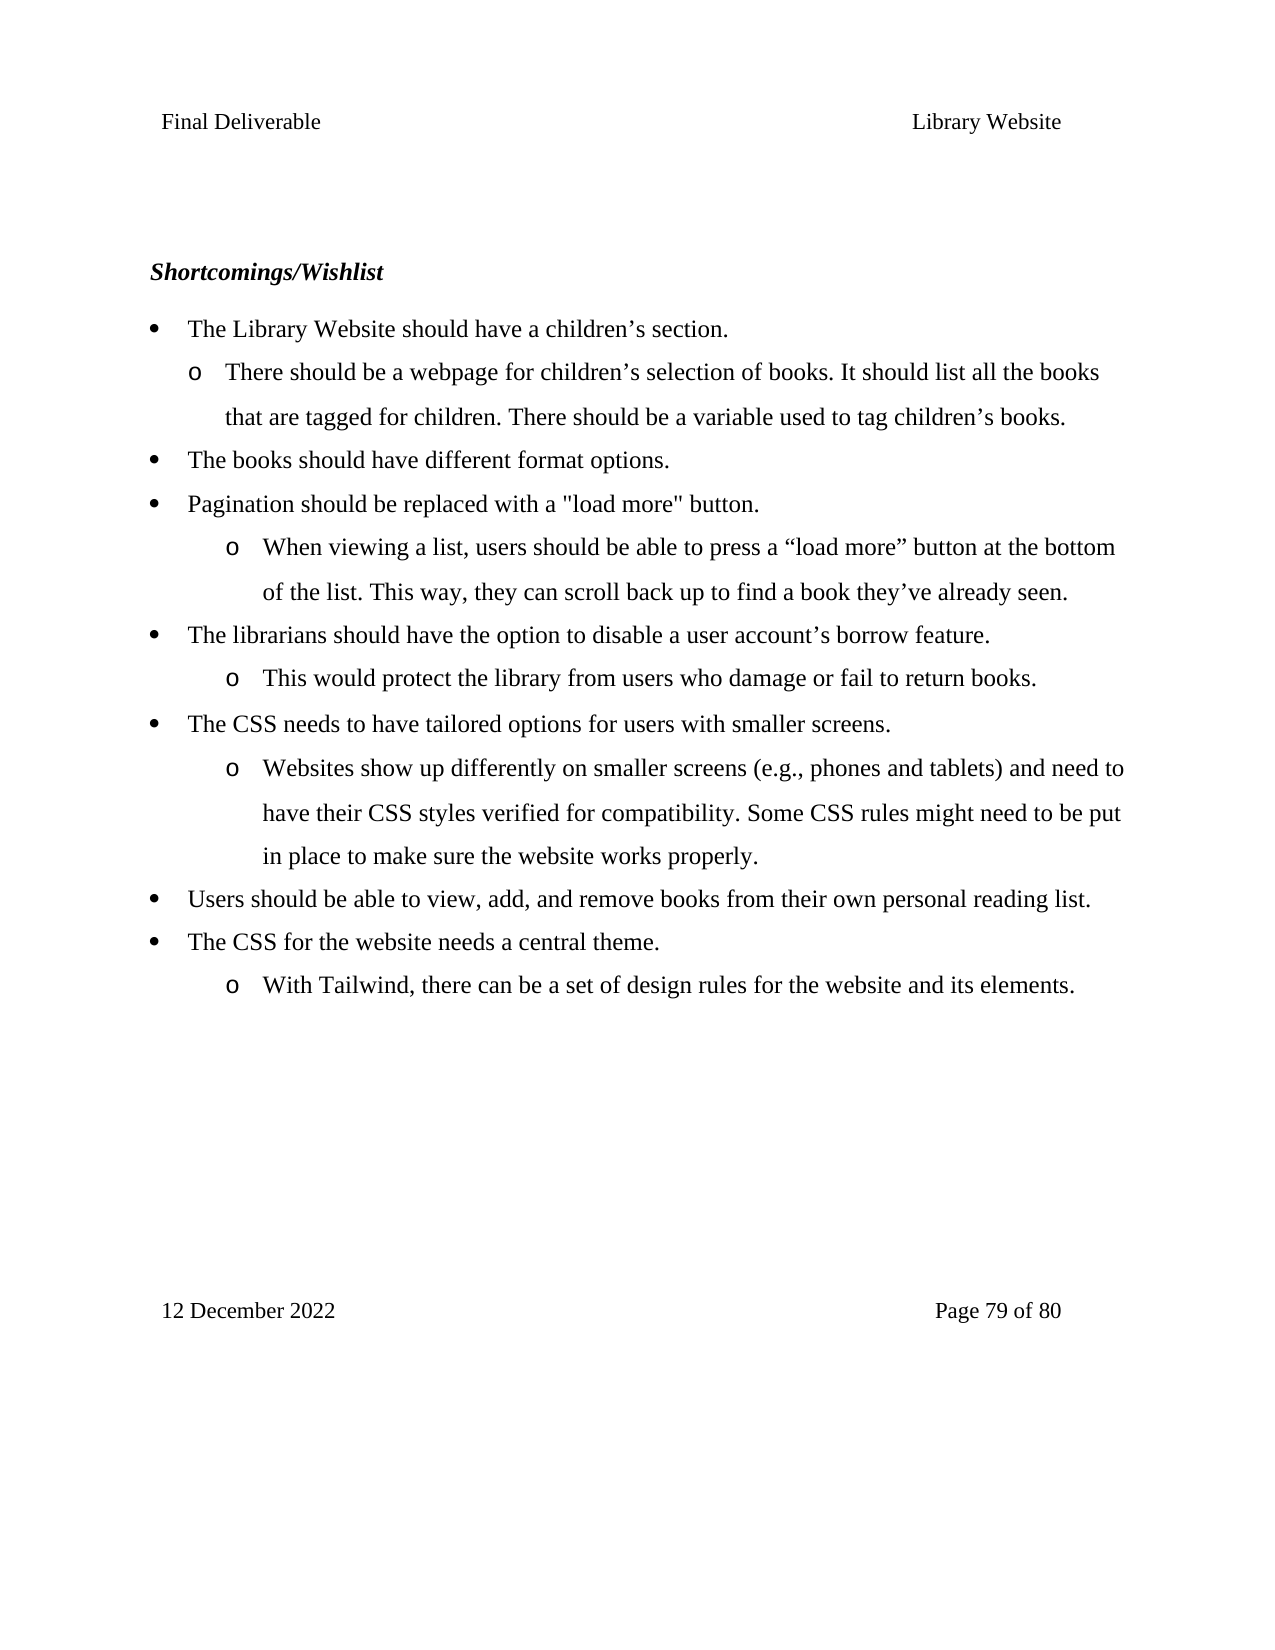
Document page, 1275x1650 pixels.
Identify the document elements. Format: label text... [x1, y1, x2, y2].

list There should be a webpage for children’s selection of books. It should list all the books that are tagged for children. There should be a variable used to tag children’s books. [187, 357, 1125, 431]
list The CSS for the website needs a central theme. [150, 927, 1125, 956]
list With Tailwind, there can be a set of design rules for the website and its elements. [225, 970, 1125, 1001]
list The Library Website should have a children’s section. [150, 314, 1125, 343]
list When viewing a list, users should be able to press a “load more” button at the bottom of the list. This way, they can scroll back up to find a book they’ve already seen. [225, 532, 1125, 606]
list The books should have different format options. [150, 446, 1125, 474]
list This would protect the library from users who damage or fail to return books. [225, 663, 1125, 694]
list Websites show up differently on smaller screens (e.g., phones and tablets) and need to have their CSS styles verified for compatibility. Some CSS rules might need to be put in place to make sure the website works properly. [225, 753, 1125, 870]
list Users should be able to view, add, and remove books from their own personal reading list. [150, 884, 1125, 913]
list The CSS needs to have tailored options for users with smaller screens. [150, 709, 1125, 738]
list The librarians should have the option to disable a user account’s borrow feature. [150, 620, 1125, 649]
list Pagination should be replaced with a "load more" button. [150, 489, 1125, 517]
subtitle Shortcomings/Wishlist [150, 257, 1125, 314]
